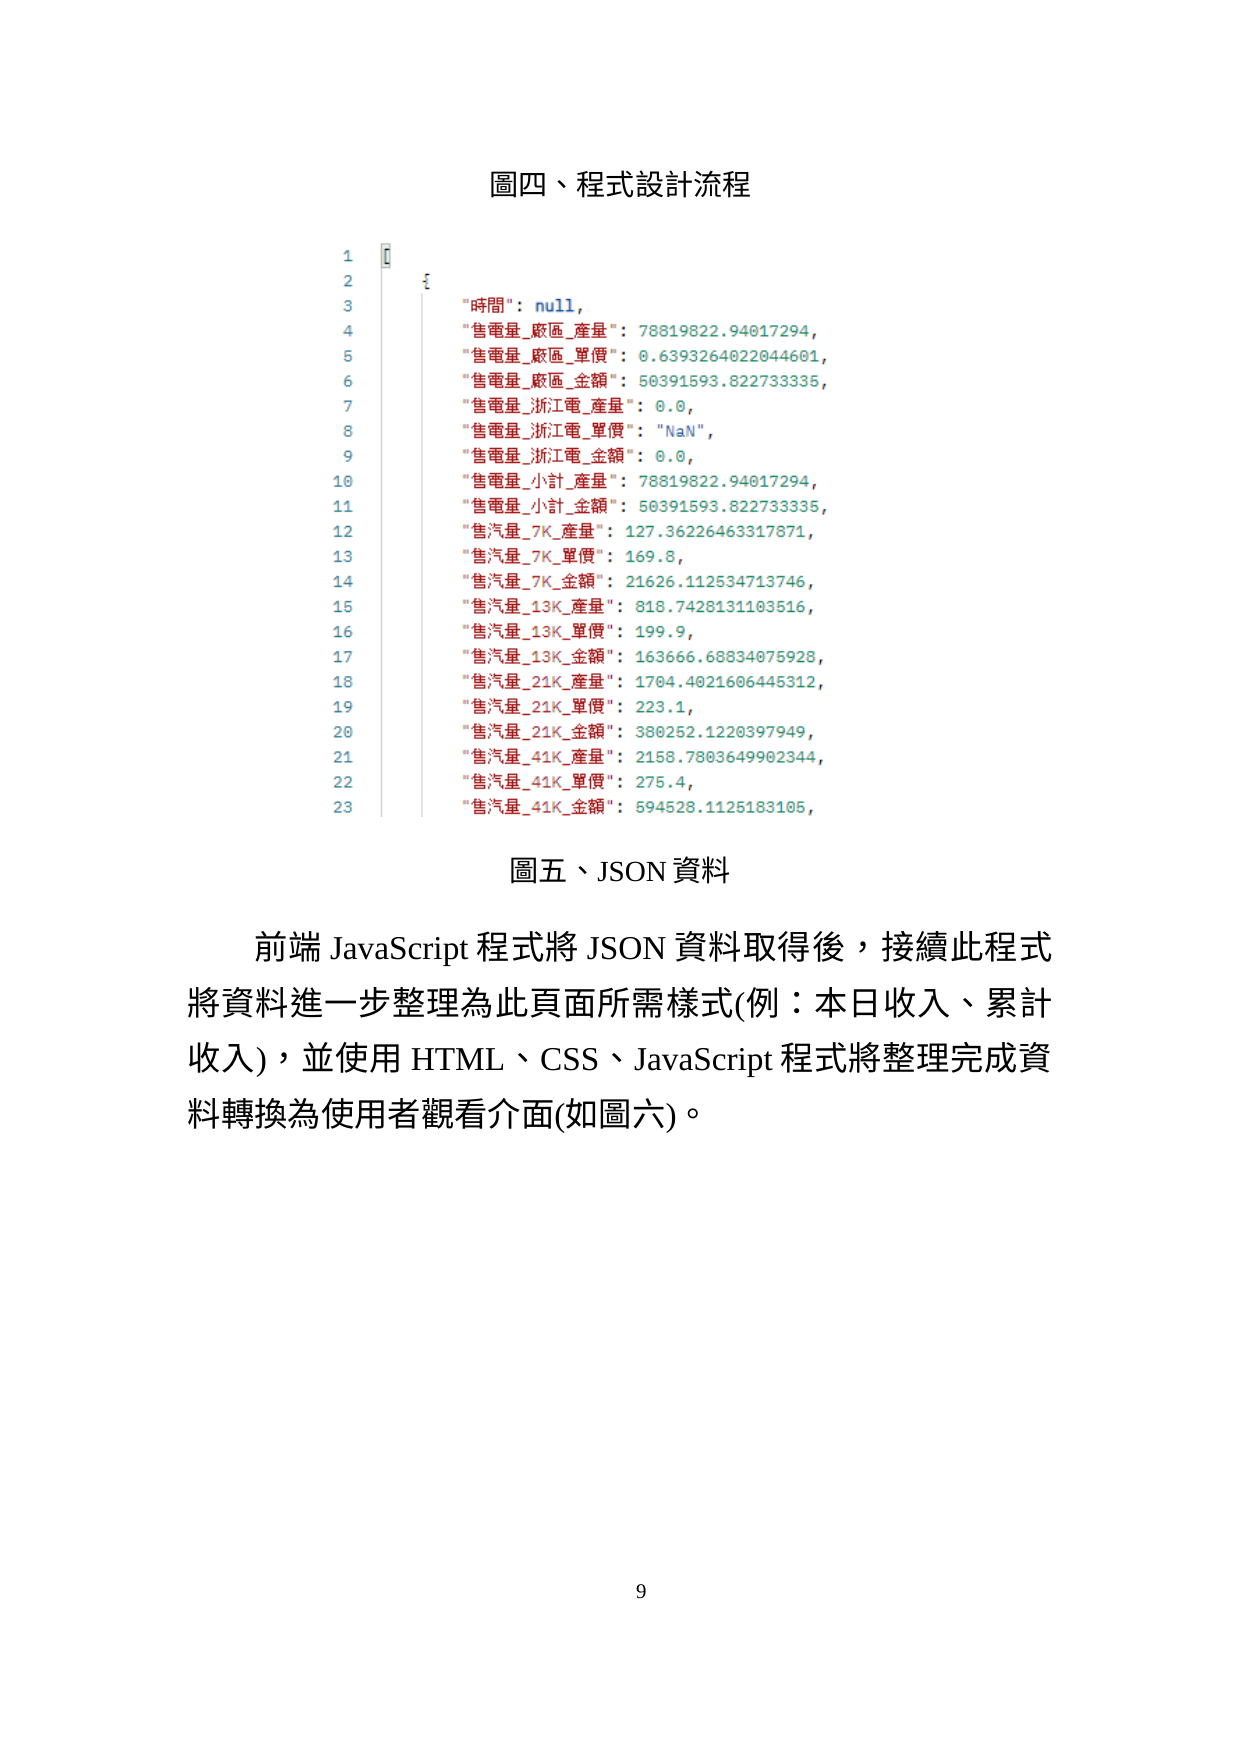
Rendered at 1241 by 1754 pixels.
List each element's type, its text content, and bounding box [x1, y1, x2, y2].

text 圖四、程式設計流程 [187, 162, 1053, 204]
picture [328, 235, 912, 817]
text 圖五、JSON資料 [187, 847, 1053, 890]
text 前端JavaScript程式將JSON資料取得後，接續此程式將資料進一步整理為此頁面所需樣式(例：本日收入、累計收入)，並使用HTML、CSS、JavaScript程式將整理完成資料轉換為使用者觀看介面(如圖六)。 [187, 921, 1053, 1136]
